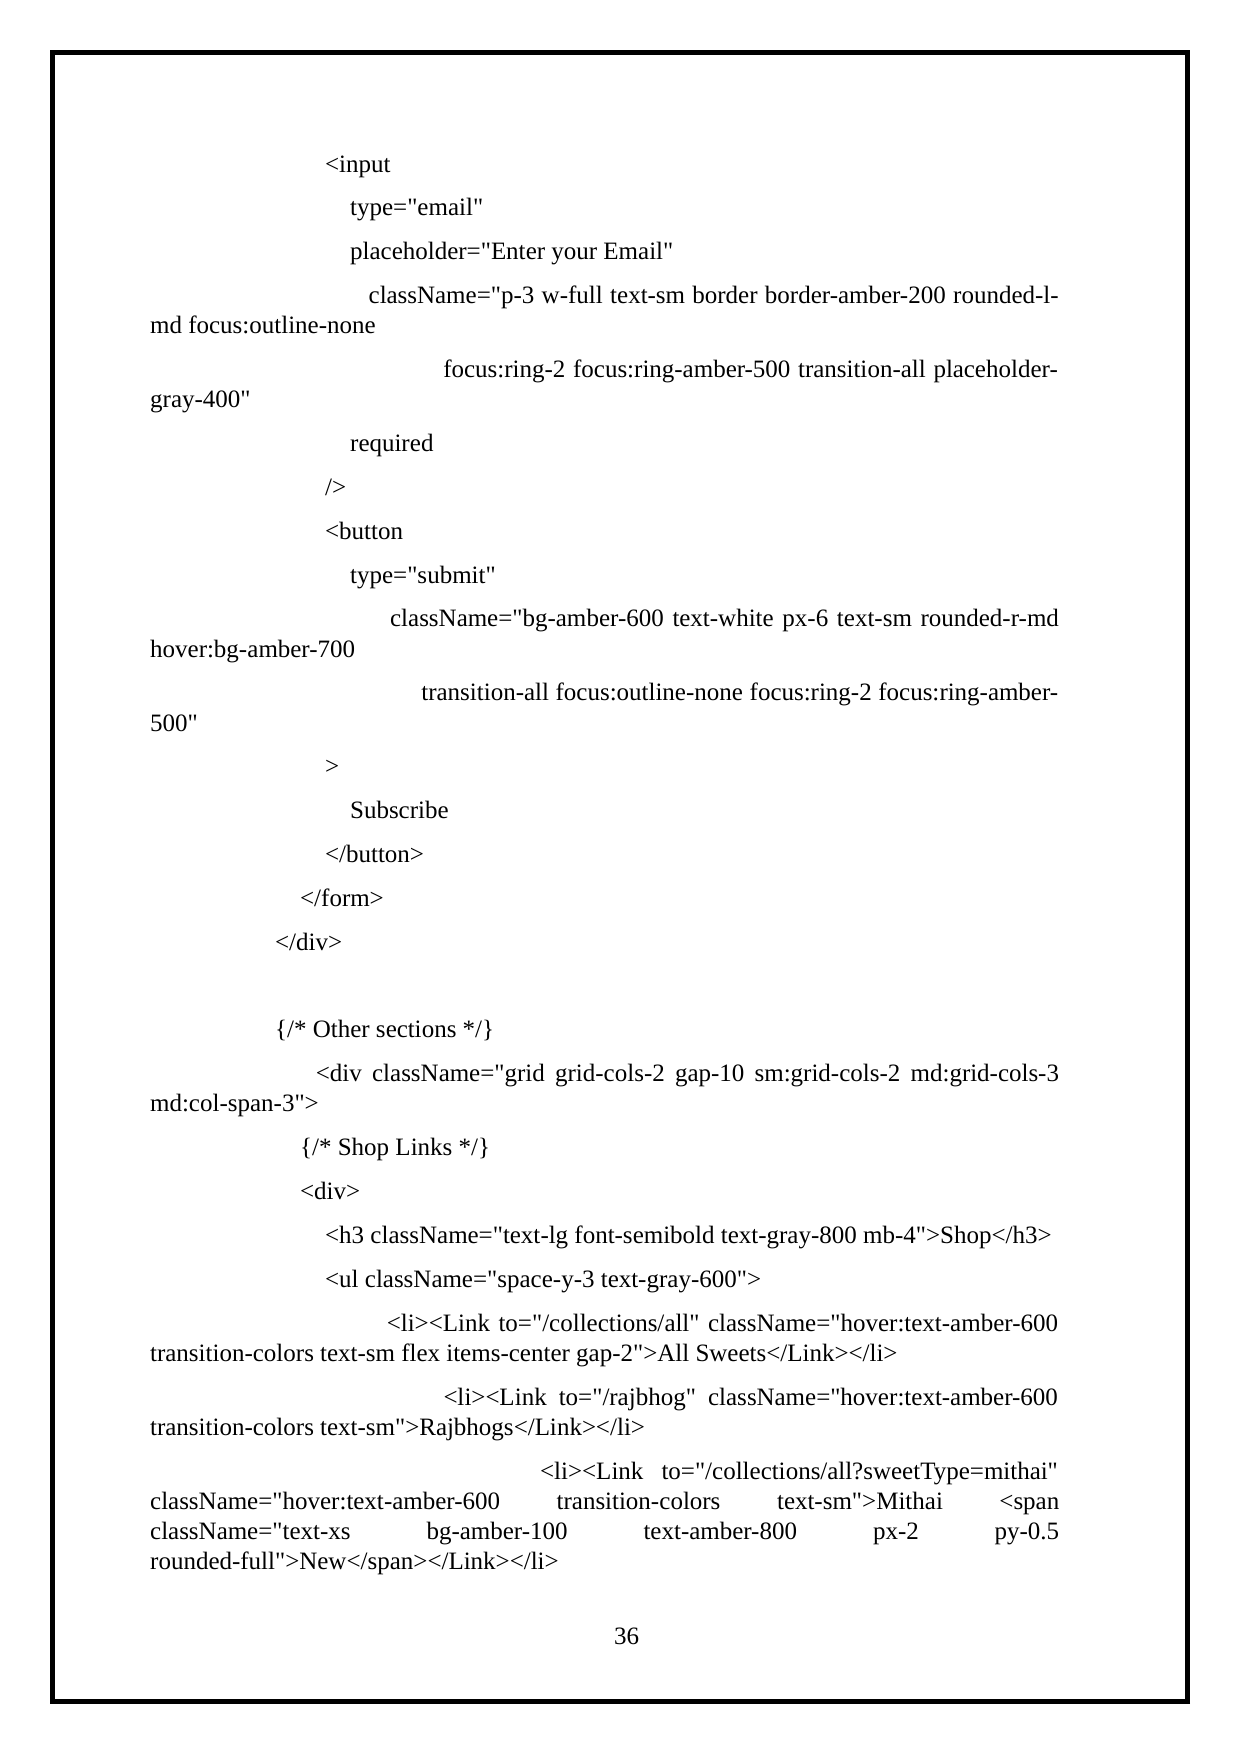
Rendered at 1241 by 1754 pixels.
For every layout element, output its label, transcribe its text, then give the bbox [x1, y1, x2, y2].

text focus:ring-2 focus:ring-amber-500 transition-all placeholder-gray-400" [150, 354, 1060, 413]
text className="p-3 w-full text-sm border border-amber-200 rounded-l-md focus:outline-none [150, 280, 1060, 339]
text className="bg-amber-600 text-white px-6 text-sm rounded-r-md hover:bg-amber-700 [150, 603, 1060, 662]
text type="email" [150, 192, 1060, 221]
text <li><Link to="/rajbhog" className="hover:text-amber-600 transition-colors text-sm">Rajbhogs</Link></li> [150, 1382, 1060, 1441]
text <div> [150, 1176, 1060, 1205]
text </form> [150, 883, 1060, 912]
text {/* Other sections */} [150, 1014, 1060, 1043]
text /> [150, 472, 1060, 501]
text </button> [150, 839, 1060, 868]
text Subscribe [150, 795, 1060, 824]
text {/* Shop Links */} [150, 1132, 1060, 1161]
text <li><Link to="/collections/all" className="hover:text-amber-600 transition-colors text-sm flex items-center gap-2">All Sweets</Link></li> [150, 1308, 1060, 1367]
text </div> [150, 927, 1060, 956]
text <h3 className="text-lg font-semibold text-gray-800 mb-4">Shop</h3> [150, 1220, 1060, 1249]
text <li><Link to="/collections/all?sweetType=mithai" className="hover:text-amber-600 transition-colors text-sm">Mithai <span className="text-xs bg-amber-100 text-amber-800 px-2 py-0.5 rounded-full">New</span></Link></li> [150, 1456, 1060, 1575]
text > [150, 751, 1060, 780]
text required [150, 428, 1060, 457]
text type="submit" [150, 560, 1060, 588]
text placeholder="Enter your Email" [150, 236, 1060, 265]
text <input [150, 149, 1060, 177]
text transition-all focus:outline-none focus:ring-2 focus:ring-amber-500" [150, 677, 1060, 736]
text <ul className="space-y-3 text-gray-600"> [150, 1264, 1060, 1293]
text <div className="grid grid-cols-2 gap-10 sm:grid-cols-2 md:grid-cols-3 md:col-span-3"> [150, 1058, 1060, 1117]
text <button [150, 516, 1060, 544]
